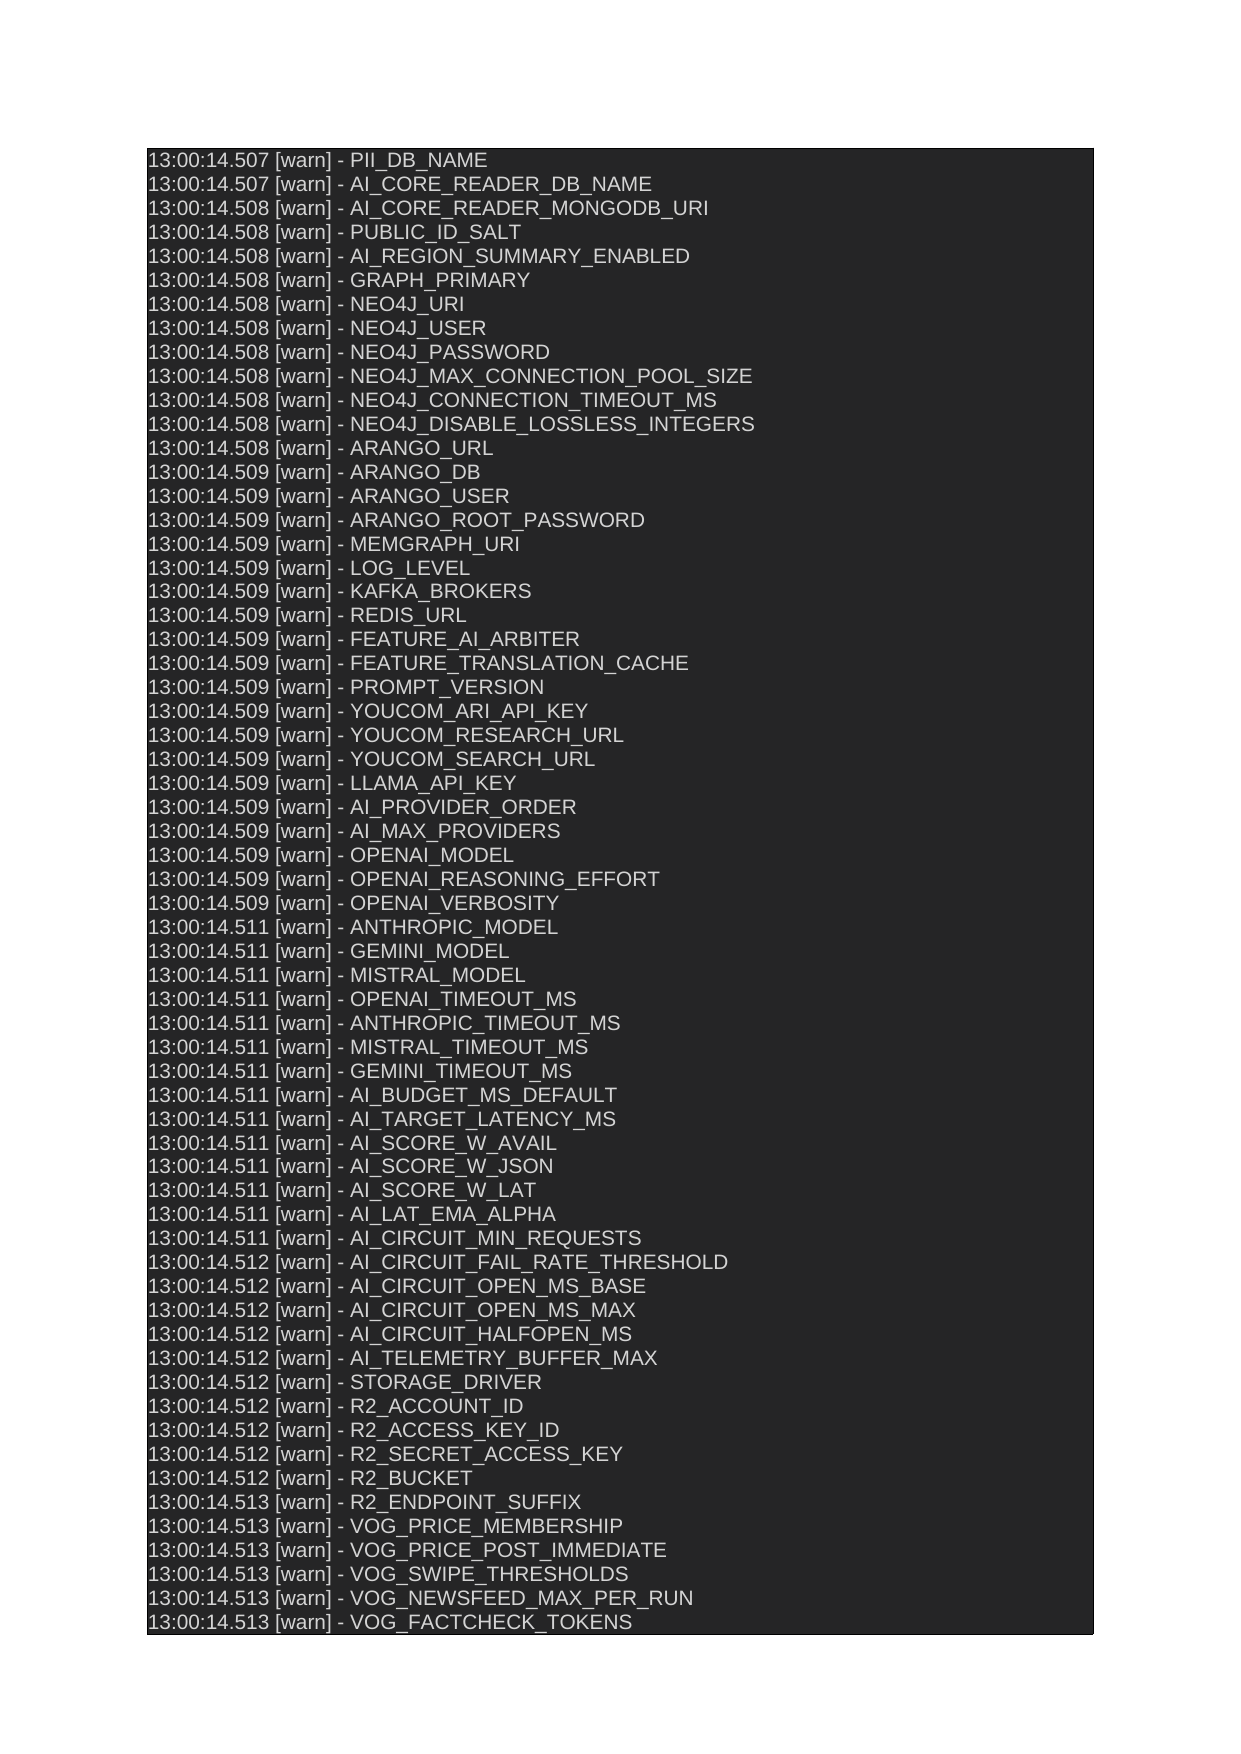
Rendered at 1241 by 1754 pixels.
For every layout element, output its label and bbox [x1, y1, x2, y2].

text [148, 149, 1093, 1634]
